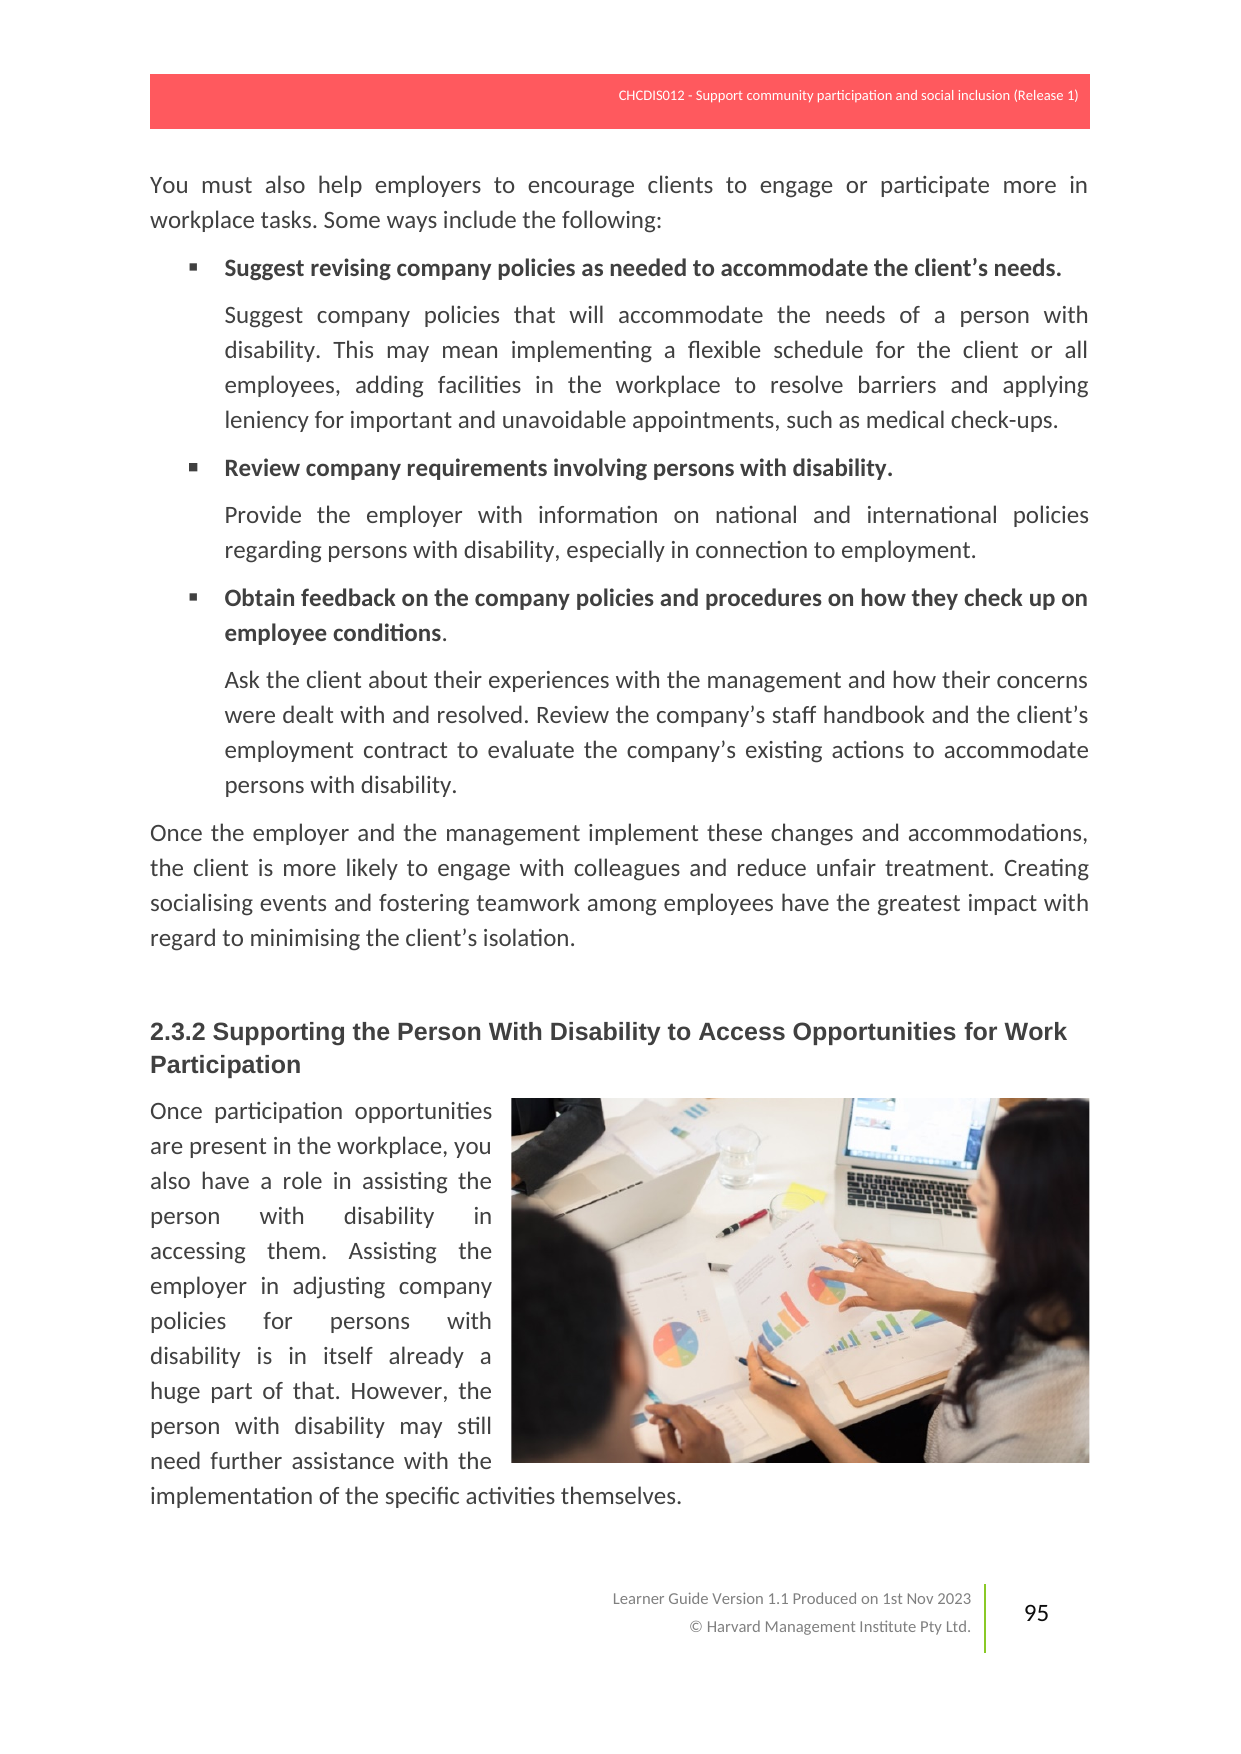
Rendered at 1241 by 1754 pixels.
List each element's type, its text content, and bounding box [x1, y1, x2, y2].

list Review company requirements involving persons with disability. [187, 452, 1090, 482]
list Provide the employer with information on national and international policies regarding persons with disability, especially in connection to employment. [224, 499, 1090, 565]
list Ask the client about their experiences with the management and how their concerns were dealt with and resolved. Review the company’s staff handbook and the client’s employment contract to evaluate the company’s existing actions to accommodate persons with disability. [224, 664, 1090, 800]
list Suggest company policies that will accommodate the needs of a person with disability. This may mean implementing a flexible schedule for the client or all employees, adding facilities in the workplace to resolve barriers and applying leniency for important and unavoidable appointments, such as medical check-ups. [224, 299, 1090, 435]
subtitle 2.3.2 Supporting the Person With Disability to Access Opportunities for Work Participation [150, 1017, 1090, 1079]
text You must also help employers to encourage clients to engage or participate more in workplace tasks. Some ways include the following: [150, 169, 1090, 235]
list Suggest revising company policies as needed to accommodate the client’s needs. [187, 252, 1090, 282]
text Once the employer and the management implement these changes and accommodations, the client is more likely to engage with colleagues and reduce unfair treatment. Creating socialising events and fostering teamwork among employees have the greatest impact with regard to minimising the client’s isolation. [150, 817, 1090, 952]
list Obtain feedback on the company policies and procedures on how they check up on employee conditions. [187, 582, 1090, 647]
picture [511, 1098, 1090, 1463]
